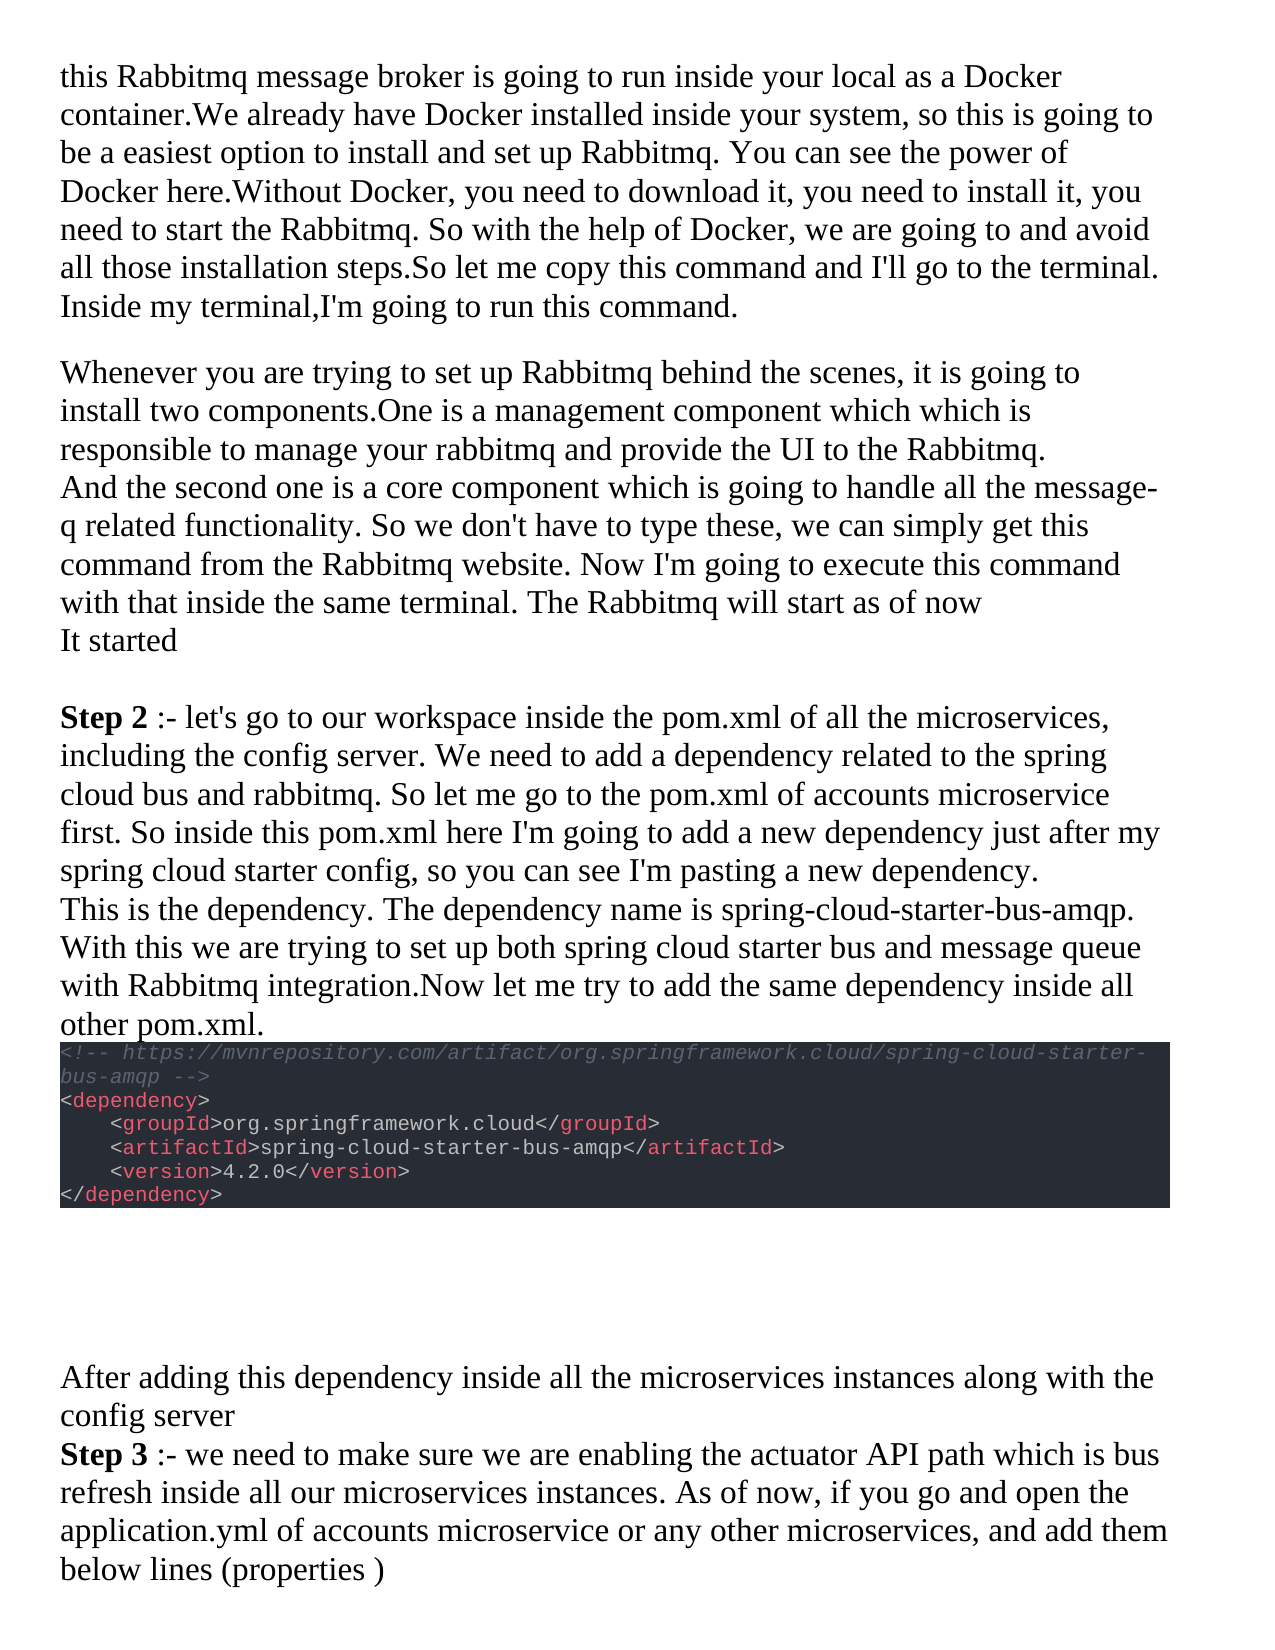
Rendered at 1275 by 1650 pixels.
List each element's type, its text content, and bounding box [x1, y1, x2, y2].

text It started [60, 621, 1170, 659]
text This is the dependency. The dependency name is spring-cloud-starter-bus-amqp. With this we are trying to set up both spring cloud starter bus and message queue with Rabbitmq integration.Now let me try to add the same dependency inside all other pom.xml. [60, 889, 1170, 1042]
text Step 3 :- we need to make sure we are enabling the actuator API path which is bus refresh inside all our microservices instances. As of now, if you go and open the application.yml of accounts microservice or any other microservices, and add them below lines (properties ) [60, 1434, 1170, 1587]
text <!-- https://mvnrepository.com/artifact/org.springframework.cloud/spring-cloud-starter-bus-amqp --> <dependency> <groupId>org.springframework.cloud</groupId> <artifactId>spring-cloud-starter-bus-amqp</artifactId> <version>4.2.0</version> </dependency> [60, 1042, 1170, 1208]
text After adding this dependency inside all the microservices instances along with the config server [60, 1357, 1170, 1434]
text Whenever you are trying to set up Rabbitmq behind the scenes, it is going to install two components.One is a management component which which is responsible to manage your rabbitmq and provide the UI to the Rabbitmq. [60, 352, 1170, 467]
text this Rabbitmq message broker is going to run inside your local as a Docker container.We already have Docker installed inside your system, so this is going to be a easiest option to install and set up Rabbitmq. You can see the power of Docker here.Without Docker, you need to download it, you need to install it, you need to start the Rabbitmq. So with the help of Docker, we are going to and avoid all those installation steps.So let me copy this command and I'll go to the terminal. Inside my terminal,I'm going to run this command. [60, 56, 1170, 352]
text Step 2 :- let's go to our workspace inside the pom.xml of all the microservices, including the config server. We need to add a dependency related to the spring cloud bus and rabbitmq. So let me go to the pom.xml of accounts microservice first. So inside this pom.xml here I'm going to add a new dependency just after my spring cloud starter config, so you can see I'm pasting a new dependency. [60, 697, 1170, 889]
text And the second one is a core component which is going to handle all the message-q related functionality. So we don't have to type these, we can simply get this command from the Rabbitmq website. Now I'm going to execute this command with that inside the same terminal. The Rabbitmq will start as of now [60, 467, 1170, 621]
